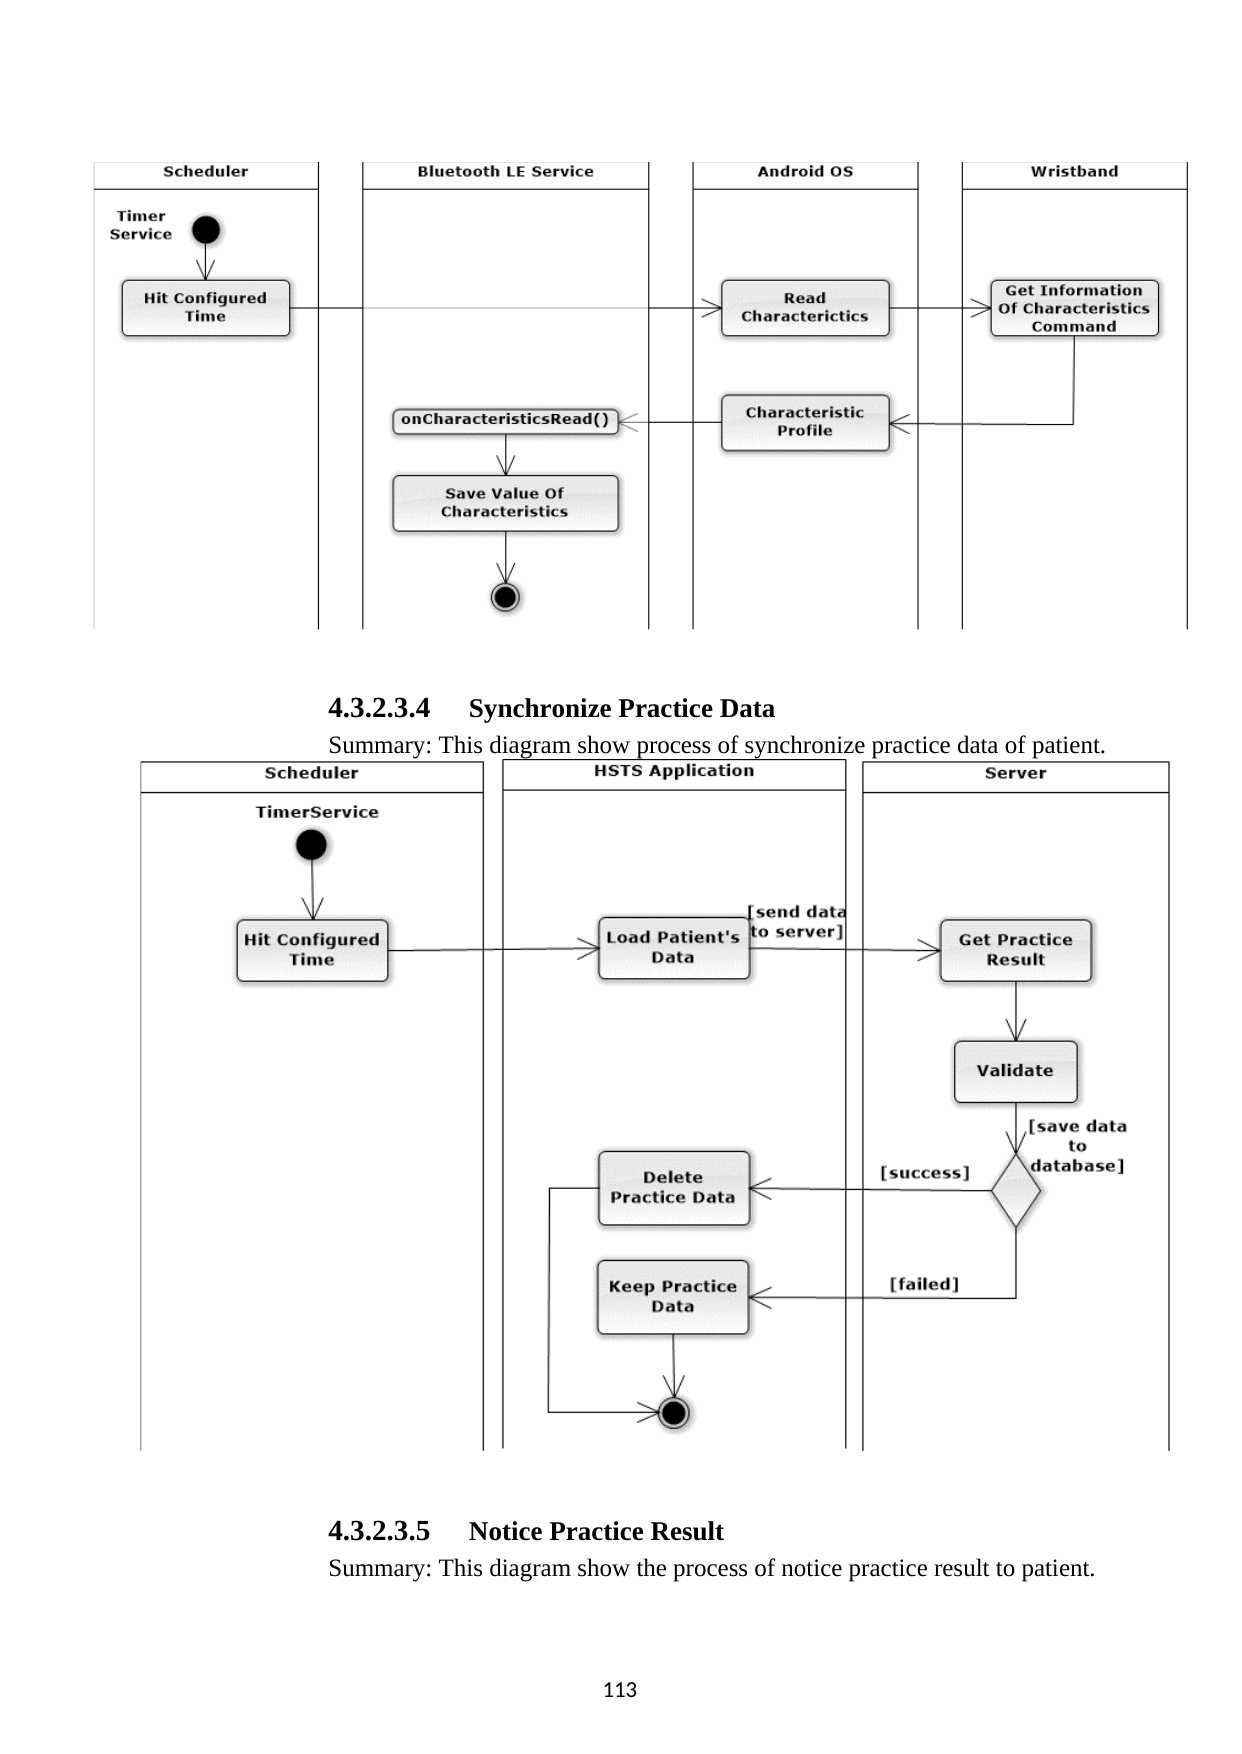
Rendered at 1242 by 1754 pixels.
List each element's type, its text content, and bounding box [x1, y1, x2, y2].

picture [93, 162, 1209, 666]
subtitle Notice Practice Result [328, 1513, 1146, 1547]
picture [140, 759, 1193, 1489]
text Summary: This diagram show process of synchronize practice data of patient. [328, 730, 1146, 759]
text Summary: This diagram show the process of notice practice result to patient. [328, 1553, 1146, 1582]
subtitle Synchronize Practice Data [328, 691, 1146, 724]
